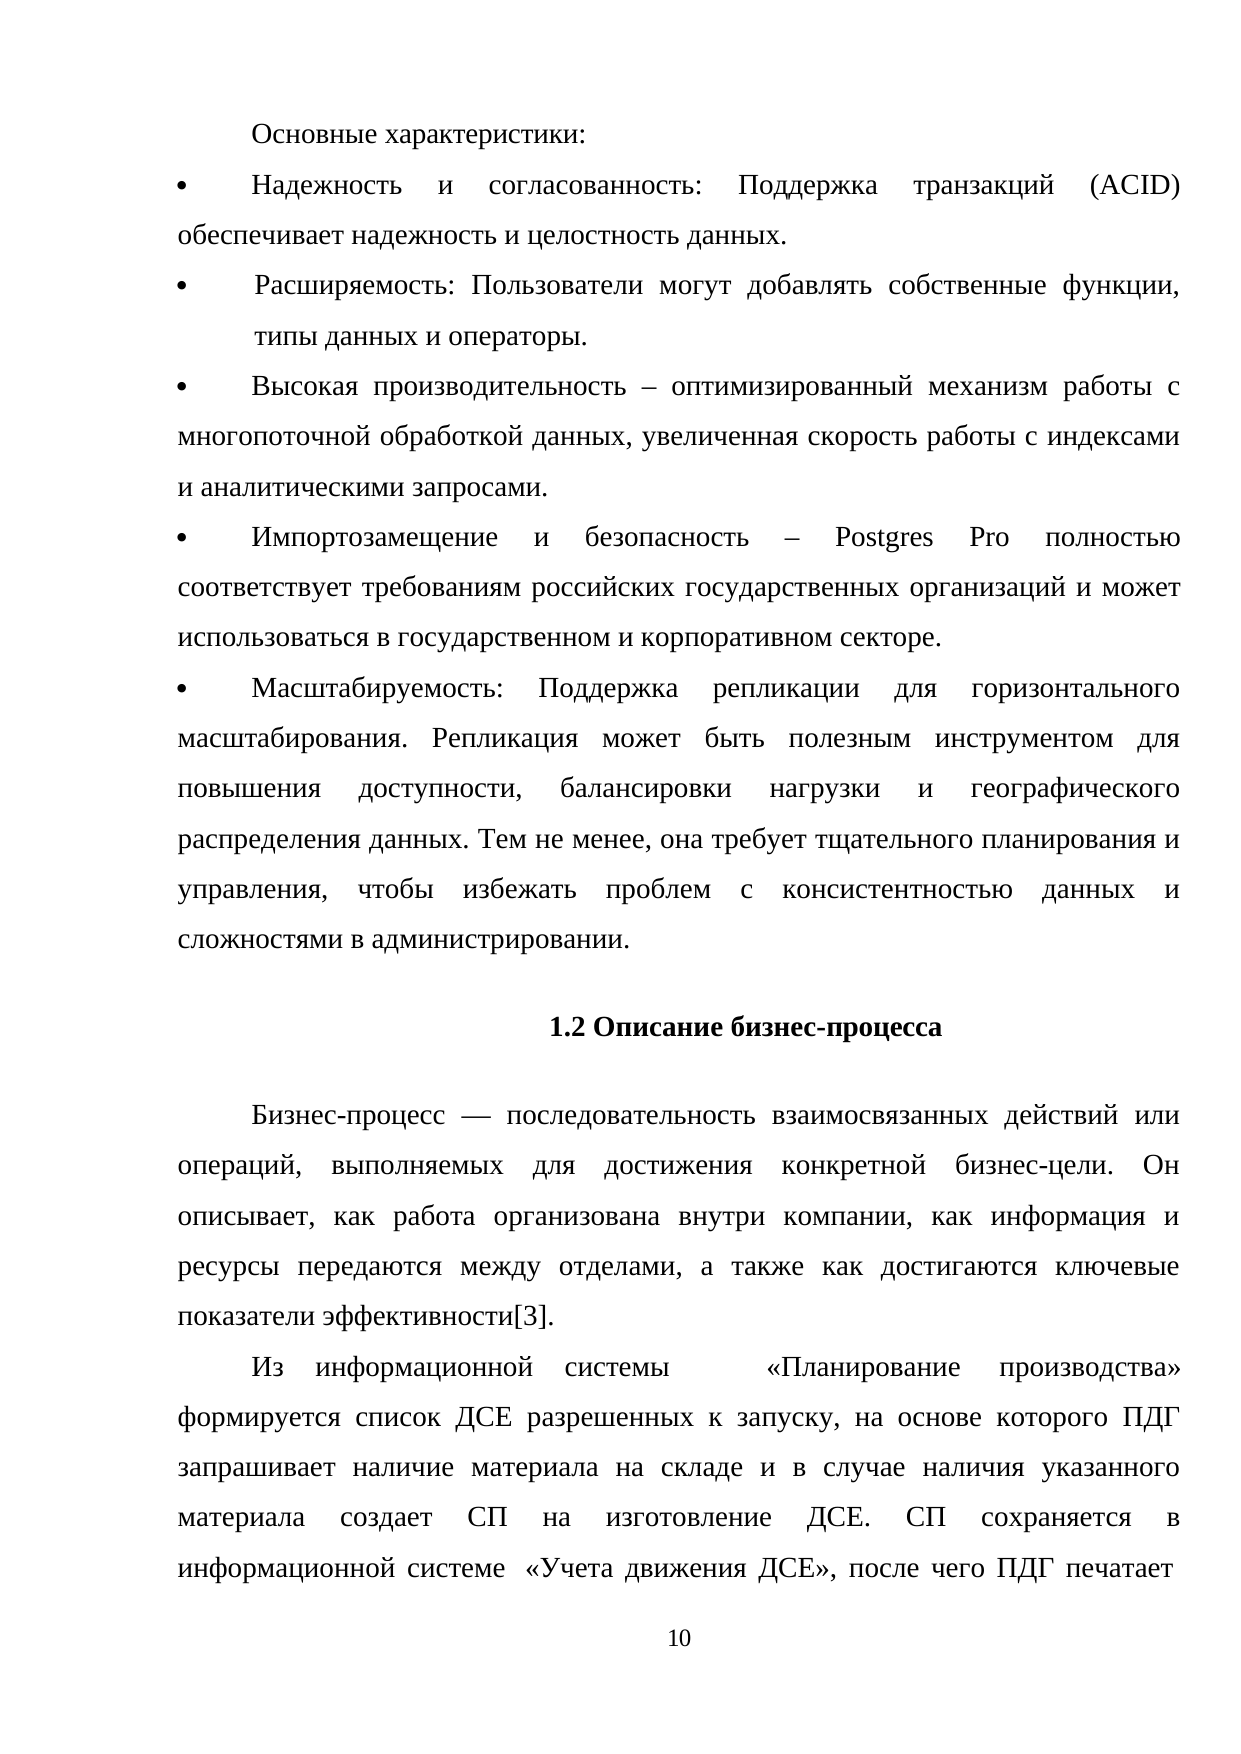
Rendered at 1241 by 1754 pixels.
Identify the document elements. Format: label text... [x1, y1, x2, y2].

text Бизнес-процесс — последовательность взаимосвязанных действий или операций, выполняемых для достижения конкретной бизнес-цели. Он описывает, как работа организована внутри компании, как информация и ресурсы передаются между отделами, а также как достигаются ключевые показатели эффективности[3]. [177, 1097, 1181, 1332]
text Из информационной системы «Планирование производства» формируется список ДСЕ разрешенных к запуску, на основе которого ПДГ запрашивает наличие материала на складе и в случае наличия указанного материала создает СП на изготовление ДСЕ. СП сохраняется в информационной системе «Учета движения ДСЕ», после чего ПДГ печатает [177, 1349, 1181, 1583]
list Расширяемость: Пользователи могут добавлять собственные функции, типы данных и операторы. [177, 267, 1181, 351]
text Основные характеристики: [251, 116, 1240, 150]
list Импортозамещение и безопасность – Postgres Pro полностью соответствует требованиям российских государственных организаций и может использоваться в государственном и корпоративном секторе. [177, 519, 1181, 653]
list Масштабируемость: Поддержка репликации для горизонтального масштабирования. Репликация может быть полезным инструментом для повышения доступности, балансировки нагрузки и географического распределения данных. Тем не менее, она требует тщательного планирования и управления, чтобы избежать проблем с консистентностью данных и сложностями в администрировании. [177, 670, 1181, 955]
list Высокая производительность – оптимизированный механизм работы с многопоточной обработкой данных, увеличенная скорость работы с индексами и аналитическими запросами. [177, 368, 1181, 502]
subtitle Описание бизнес-процесса [251, 1009, 1240, 1043]
list Надежность и согласованность: Поддержка транзакций (ACID) обеспечивает надежность и целостность данных. [177, 167, 1181, 251]
